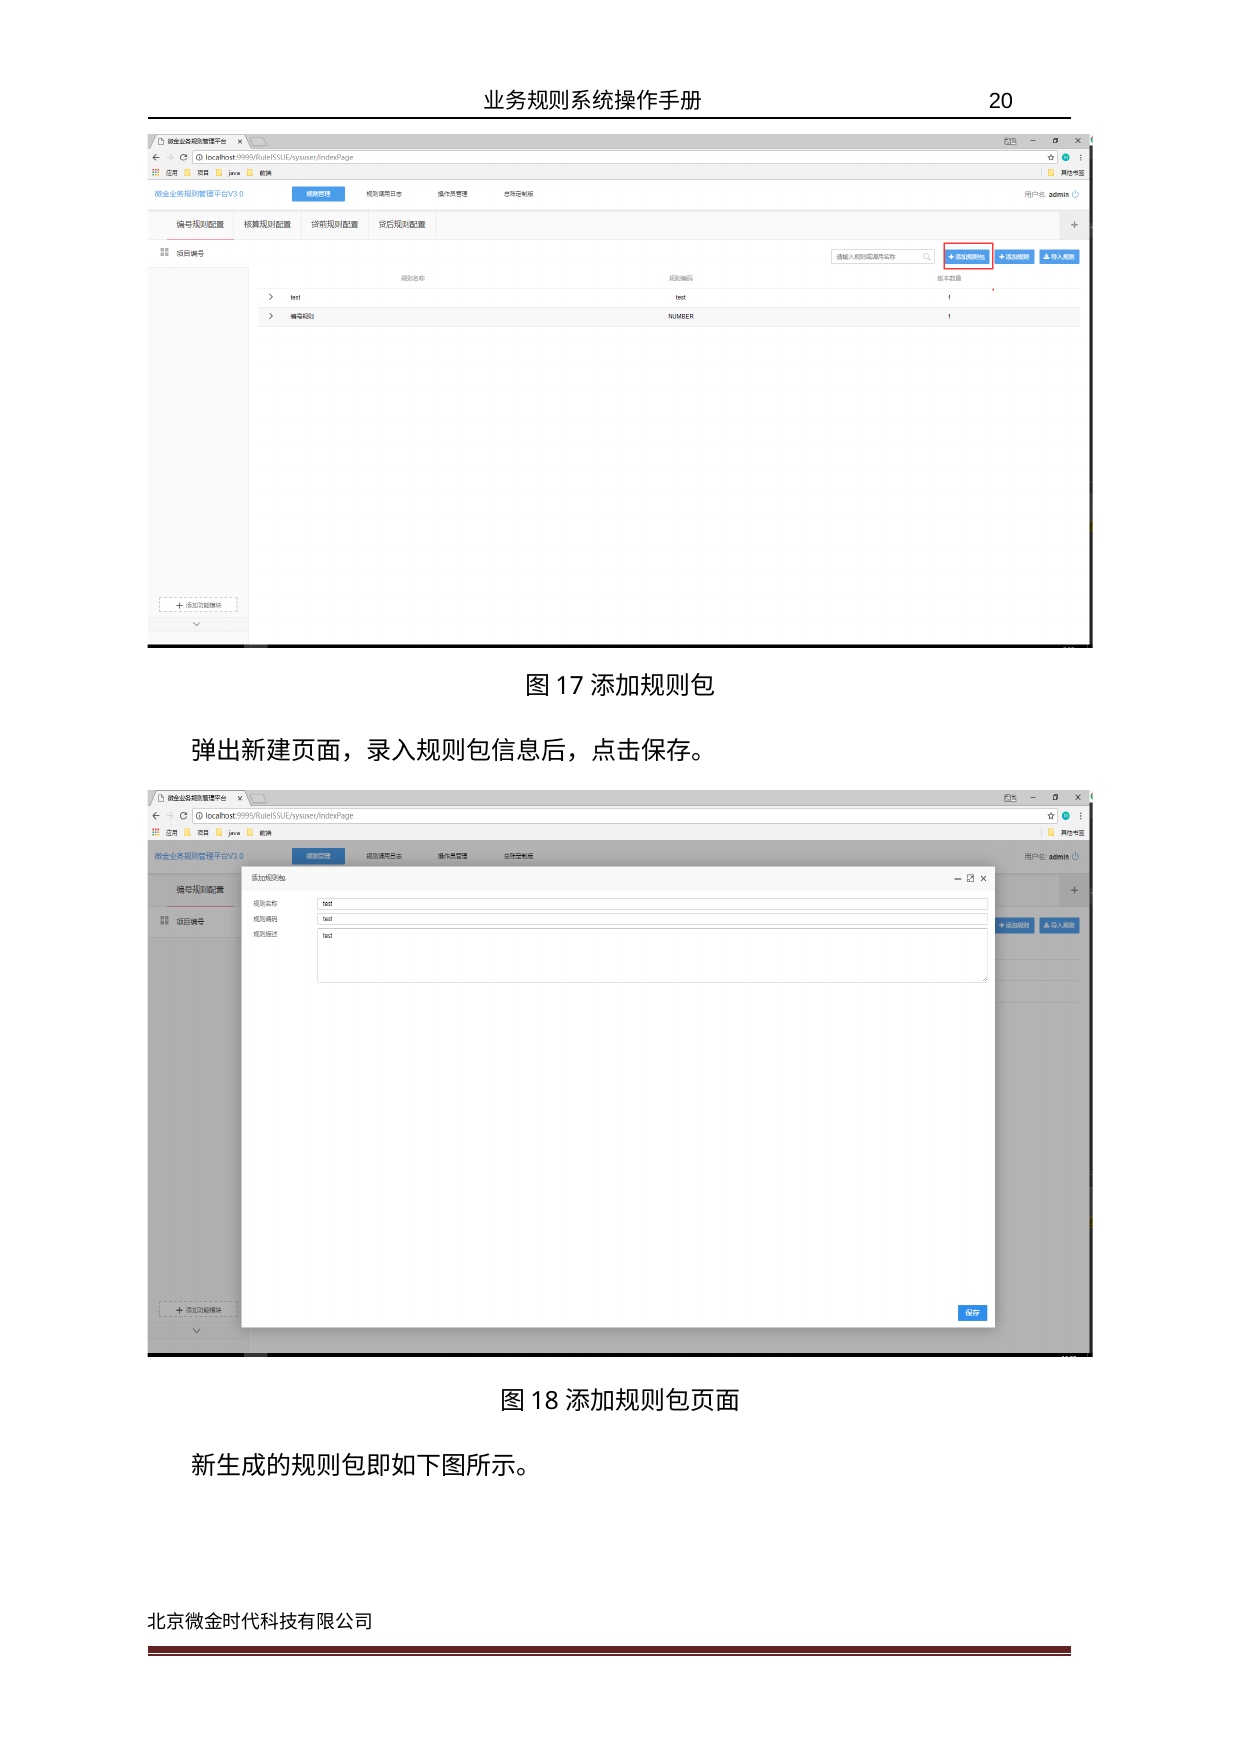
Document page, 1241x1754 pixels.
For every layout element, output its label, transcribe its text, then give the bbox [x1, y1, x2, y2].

text 图17 添加规则包 [148, 651, 1092, 716]
picture [147, 790, 1093, 1357]
text 弹出新建页面，录入规则包信息后，点击保存。 [148, 716, 1092, 781]
picture [147, 134, 1093, 648]
text 新生成的规则包即如下图所示。 [148, 1431, 1092, 1496]
text 图18 添加规则包页面 [148, 1366, 1092, 1431]
